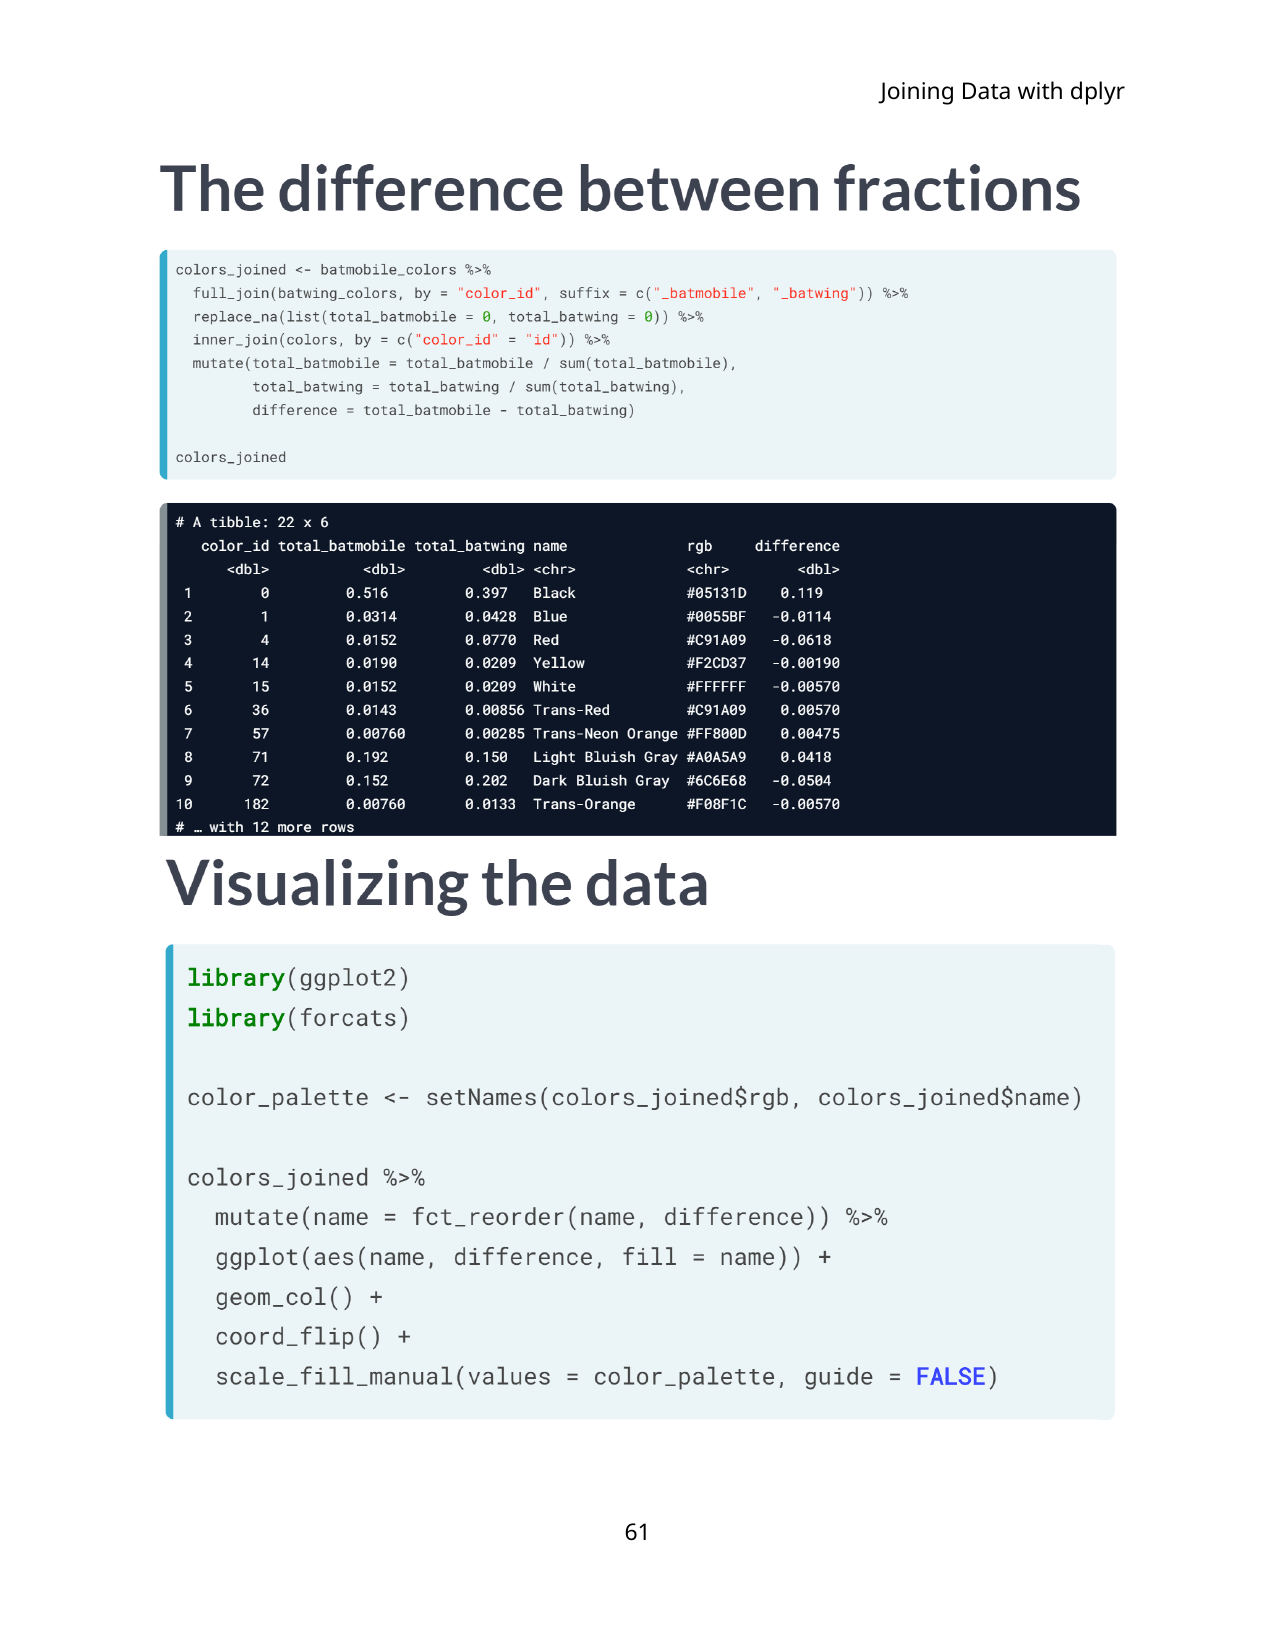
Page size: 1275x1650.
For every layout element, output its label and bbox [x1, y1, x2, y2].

picture [150, 150, 1125, 1426]
